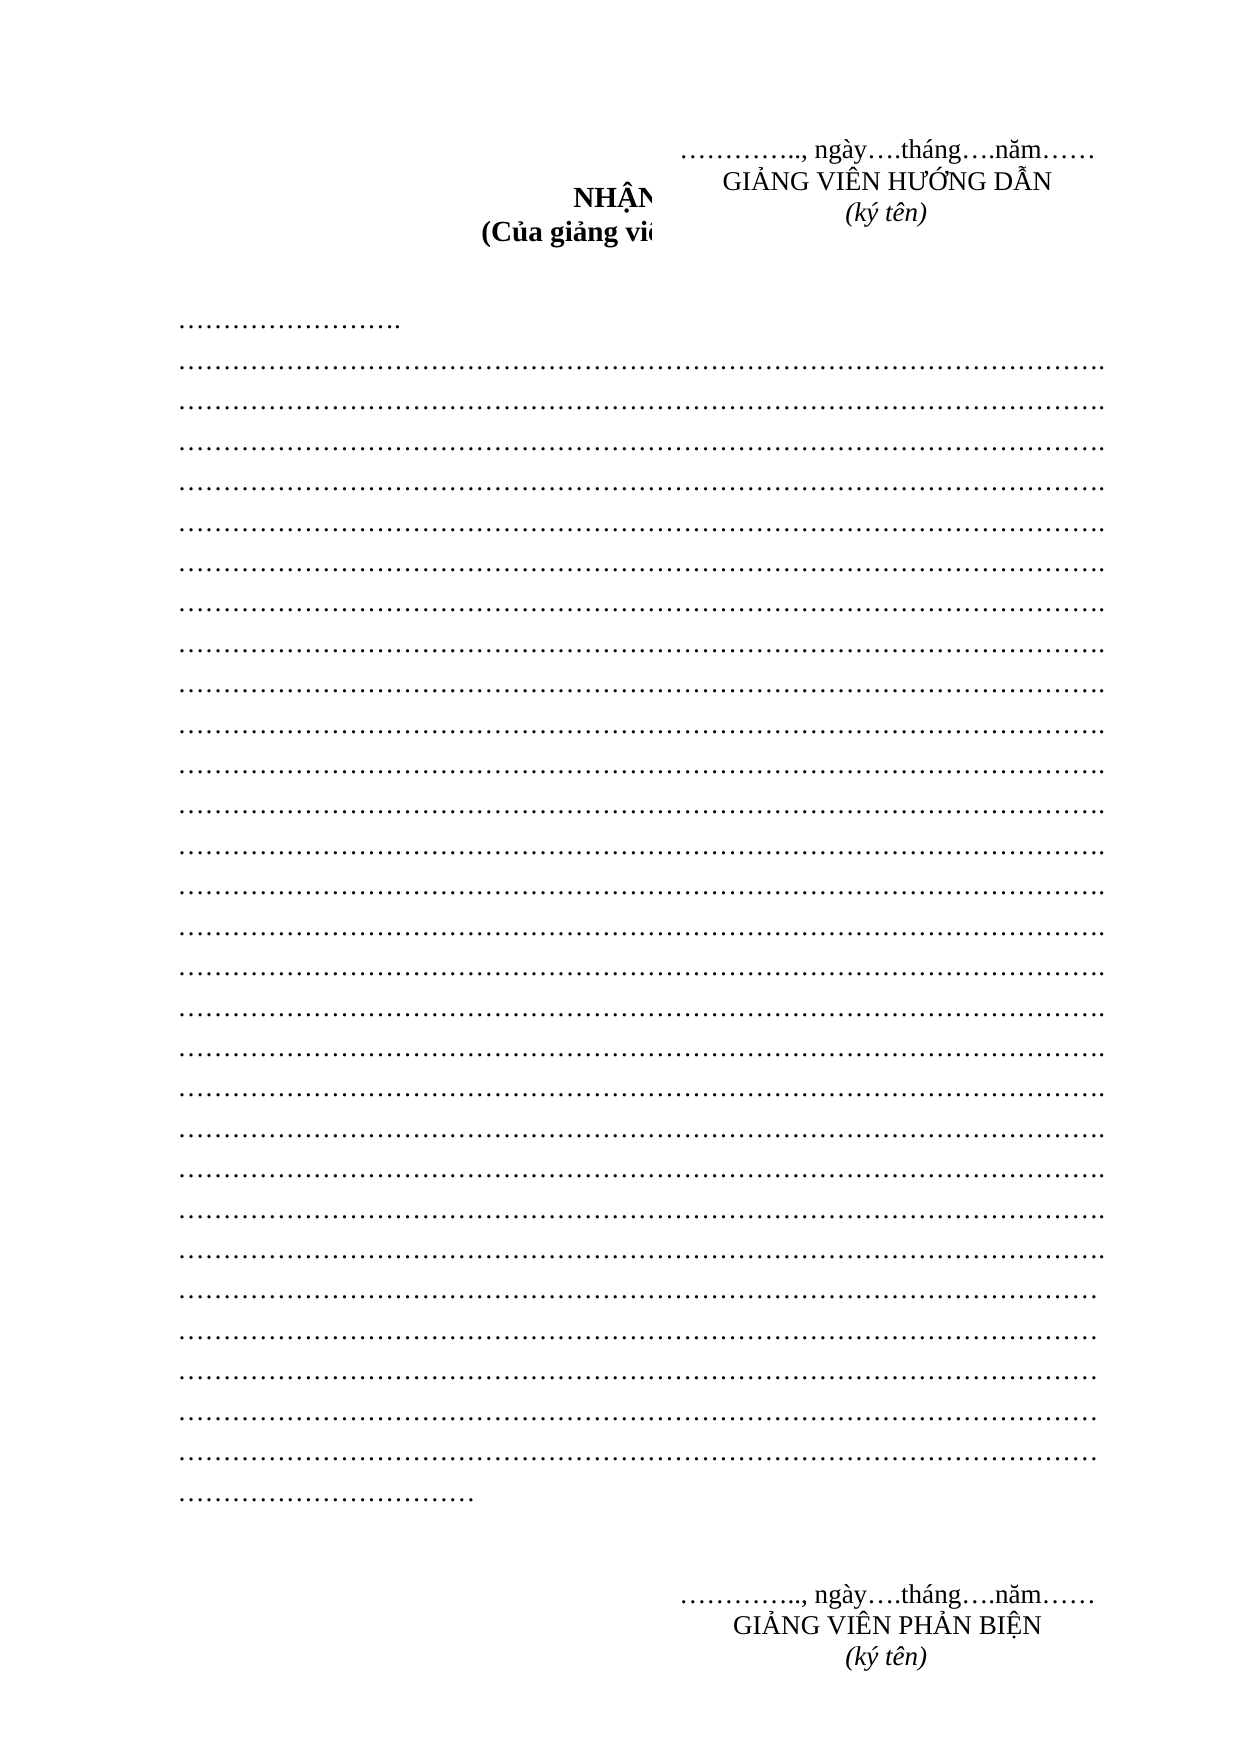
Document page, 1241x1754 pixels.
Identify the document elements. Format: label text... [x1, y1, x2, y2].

text …………………….………………………………………………………………………………………….………………………………………………………………………………………….………………………………………………………………………………………….………………………………………………………………………………………….………………………………………………………………………………………….………………………………………………………………………………………….………………………………………………………………………………………….………………………………………………………………………………………….………………………………………………………………………………………….………………………………………………………………………………………….………………………………………………………………………………………….………………………………………………………………………………………….………………………………………………………………………………………….………………………………………………………………………………………….………………………………………………………………………………………….………………………………………………………………………………………….………………………………………………………………………………………….………………………………………………………………………………………….………………………………………………………………………………………….………………………………………………………………………………………….………………………………………………………………………………………….………………………………………………………………………………………….………………………………………………………………………………………….………………………………………………………………………………………………………………………………………………………………………………………………………………………………………………………………………………………………………………………………………………………………………………………………………………………………………………………………………………………………… [177, 304, 1122, 1507]
text NHẬN XÉT [177, 180, 652, 214]
text (Của giảng viên phản biện) [177, 214, 652, 247]
